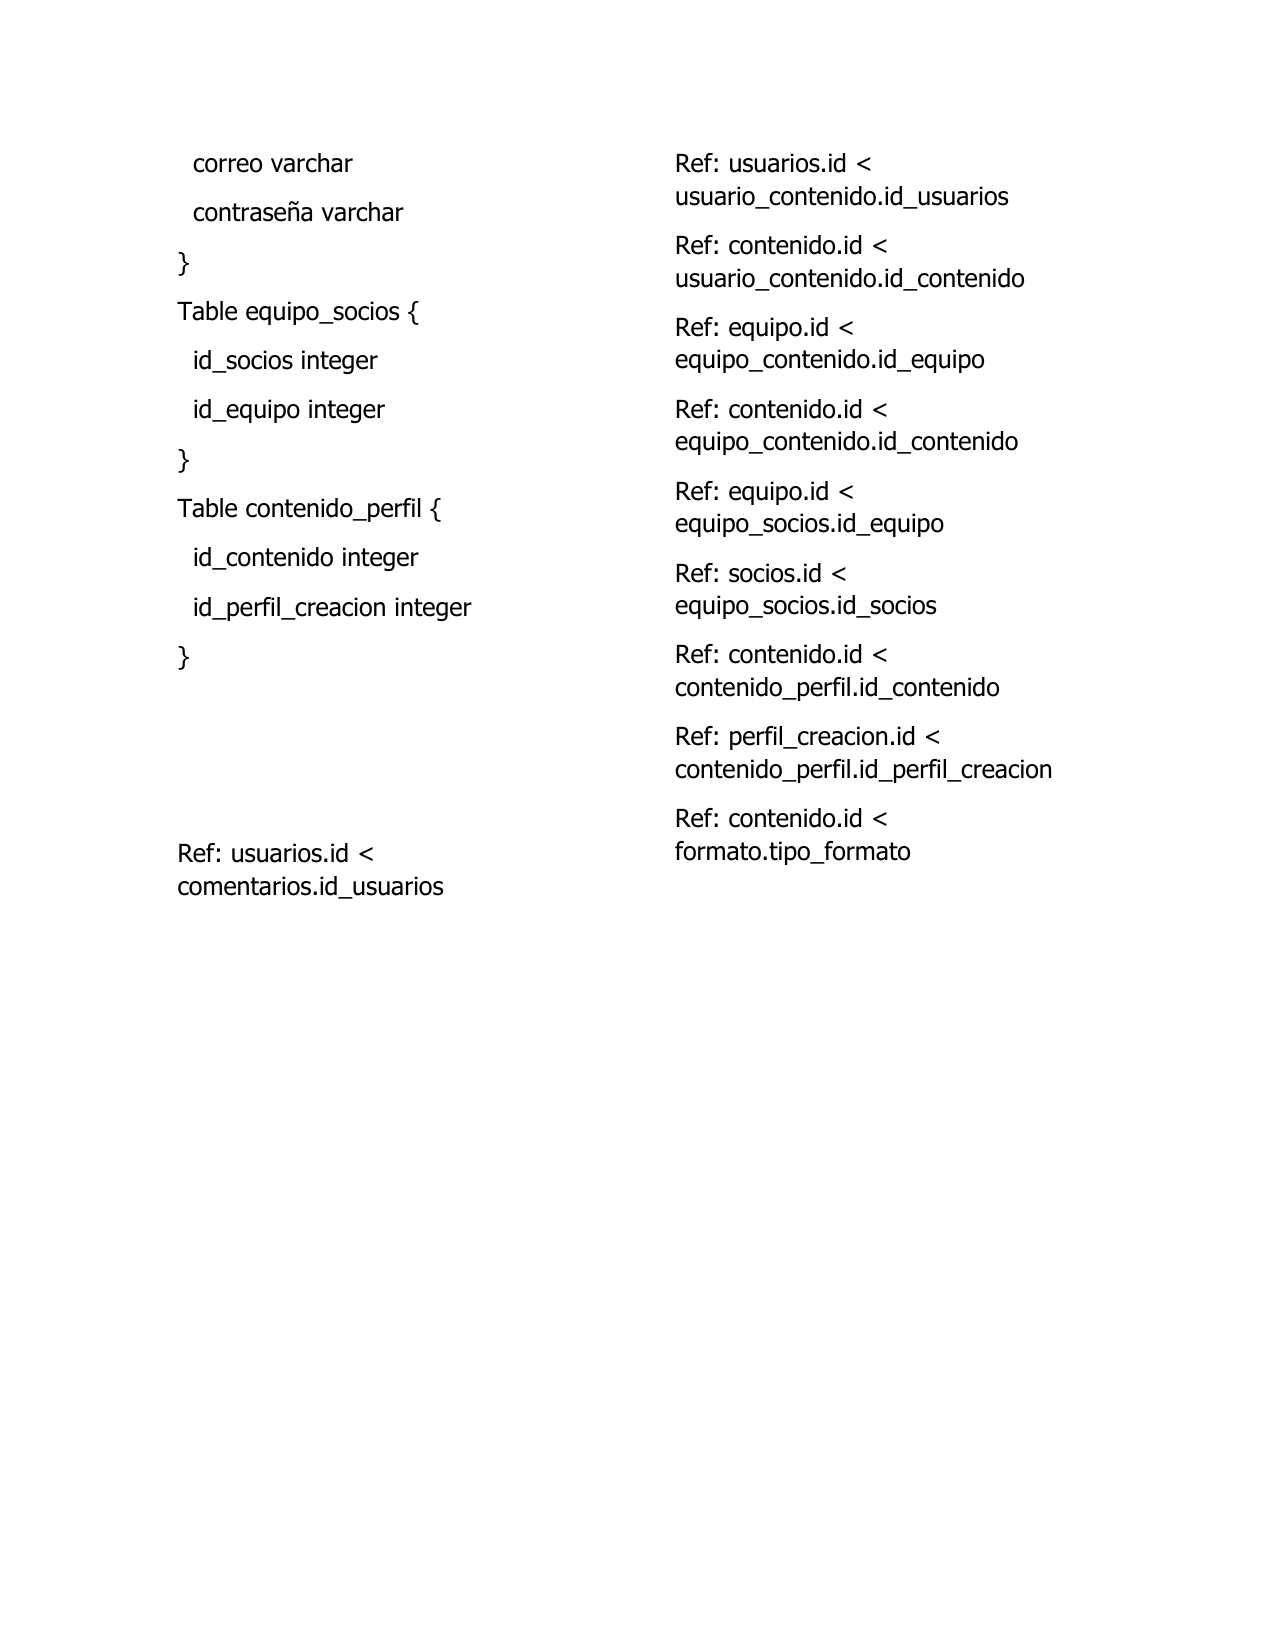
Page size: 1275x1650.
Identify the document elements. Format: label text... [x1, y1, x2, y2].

text id_contenido integer [177, 542, 600, 572]
text id_equipo integer [177, 394, 600, 424]
text correo varchar [177, 148, 600, 178]
text Ref: usuarios.id < usuario_contenido.id_usuarios [675, 148, 1098, 210]
text Ref: socios.id < equipo_socios.id_socios [675, 557, 1098, 620]
text id_perfil_creacion integer [177, 591, 600, 621]
text Ref: perfil_creacion.id < contenido_perfil.id_perfil_creacion [675, 721, 1098, 783]
text Ref: contenido.id < usuario_contenido.id_contenido [675, 229, 1098, 292]
text Ref: contenido.id < formato.tipo_formato [675, 803, 1098, 865]
text Table contenido_perfil { [177, 492, 600, 523]
text contraseña varchar [177, 197, 600, 227]
text Ref: equipo.id < equipo_contenido.id_equipo [675, 311, 1098, 374]
text } [177, 246, 600, 276]
text Ref: contenido.id < equipo_contenido.id_contenido [675, 393, 1098, 456]
text } [177, 640, 600, 671]
text Ref: equipo.id < equipo_socios.id_equipo [675, 475, 1098, 538]
text Ref: contenido.id < contenido_perfil.id_contenido [675, 639, 1098, 702]
text Table equipo_socios { [177, 295, 600, 326]
text } [177, 443, 600, 473]
text id_socios integer [177, 345, 600, 375]
text Ref: usuarios.id < comentarios.id_usuarios [177, 837, 600, 900]
